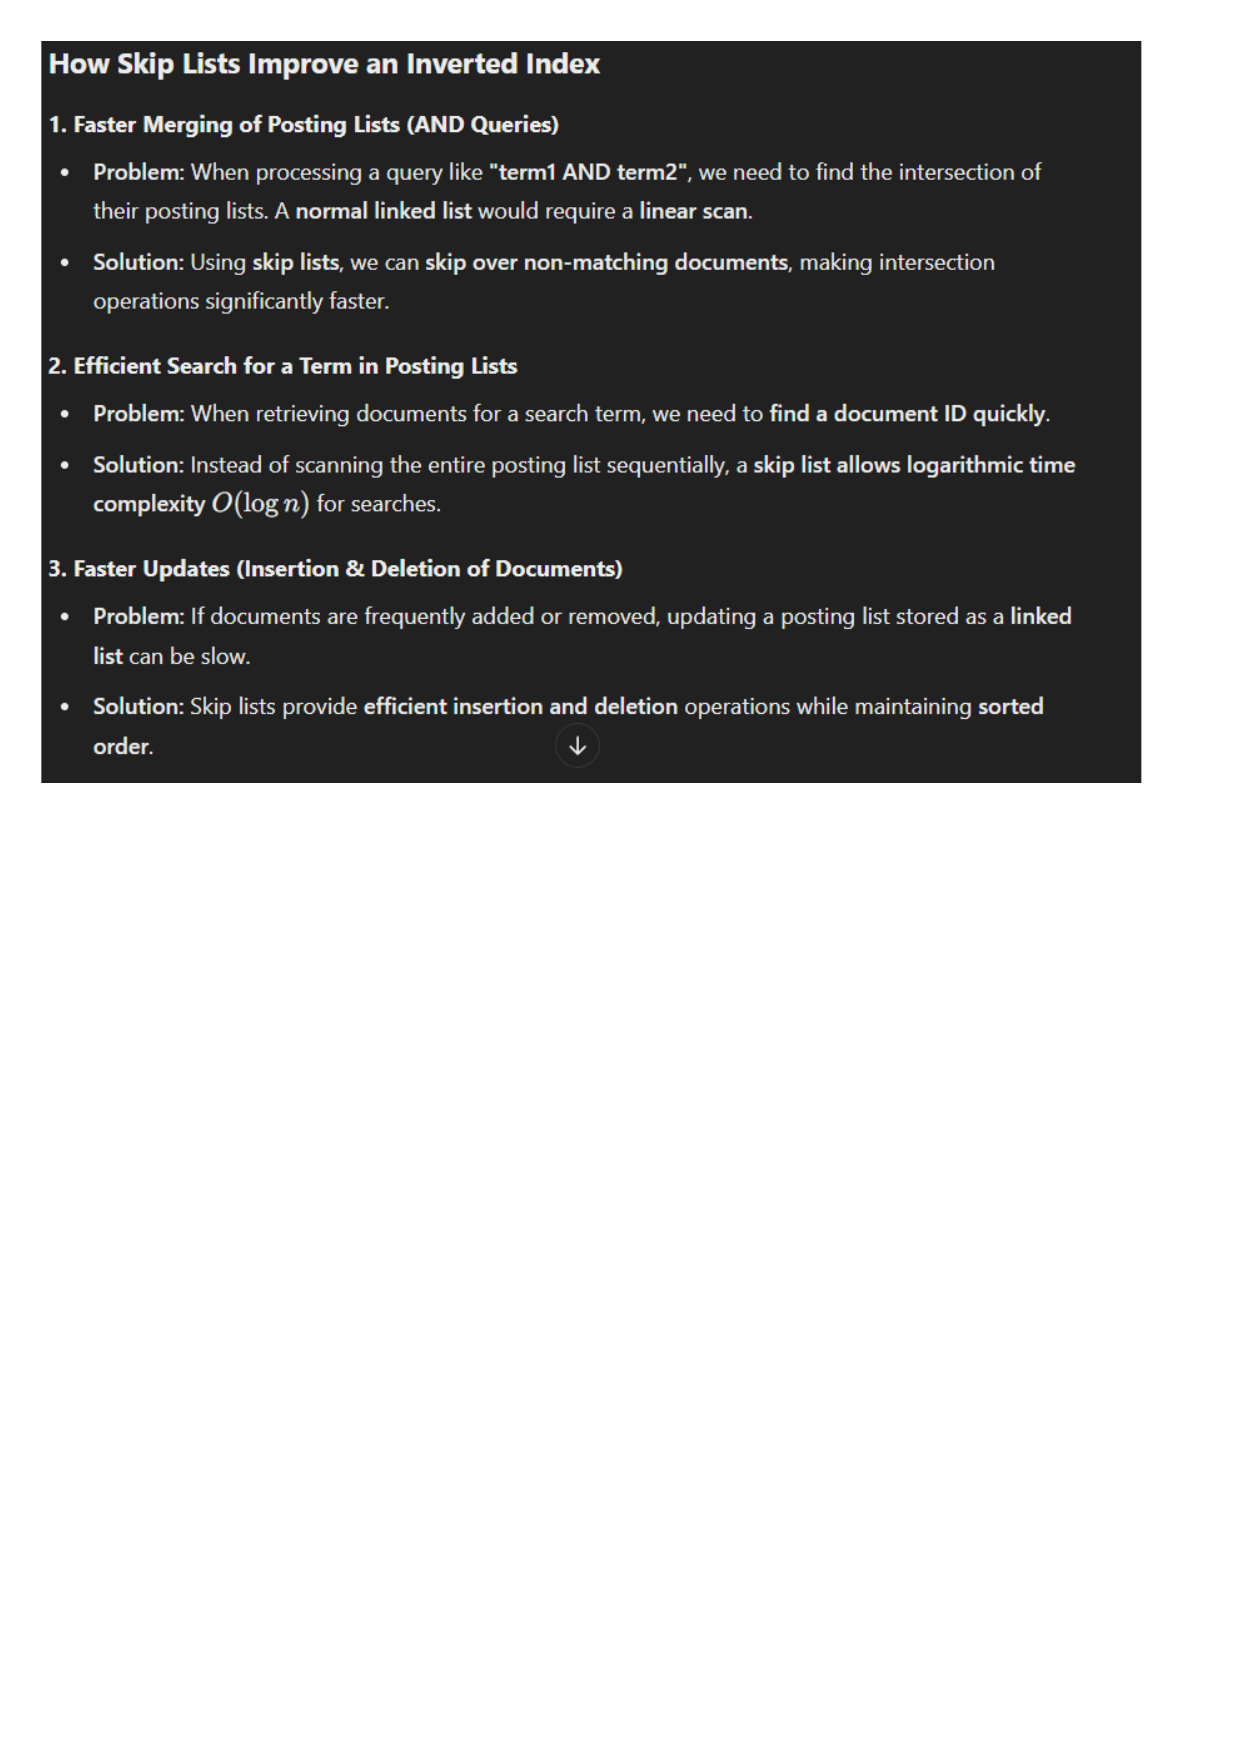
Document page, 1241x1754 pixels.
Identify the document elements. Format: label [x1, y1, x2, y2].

picture [41, 41, 1142, 783]
